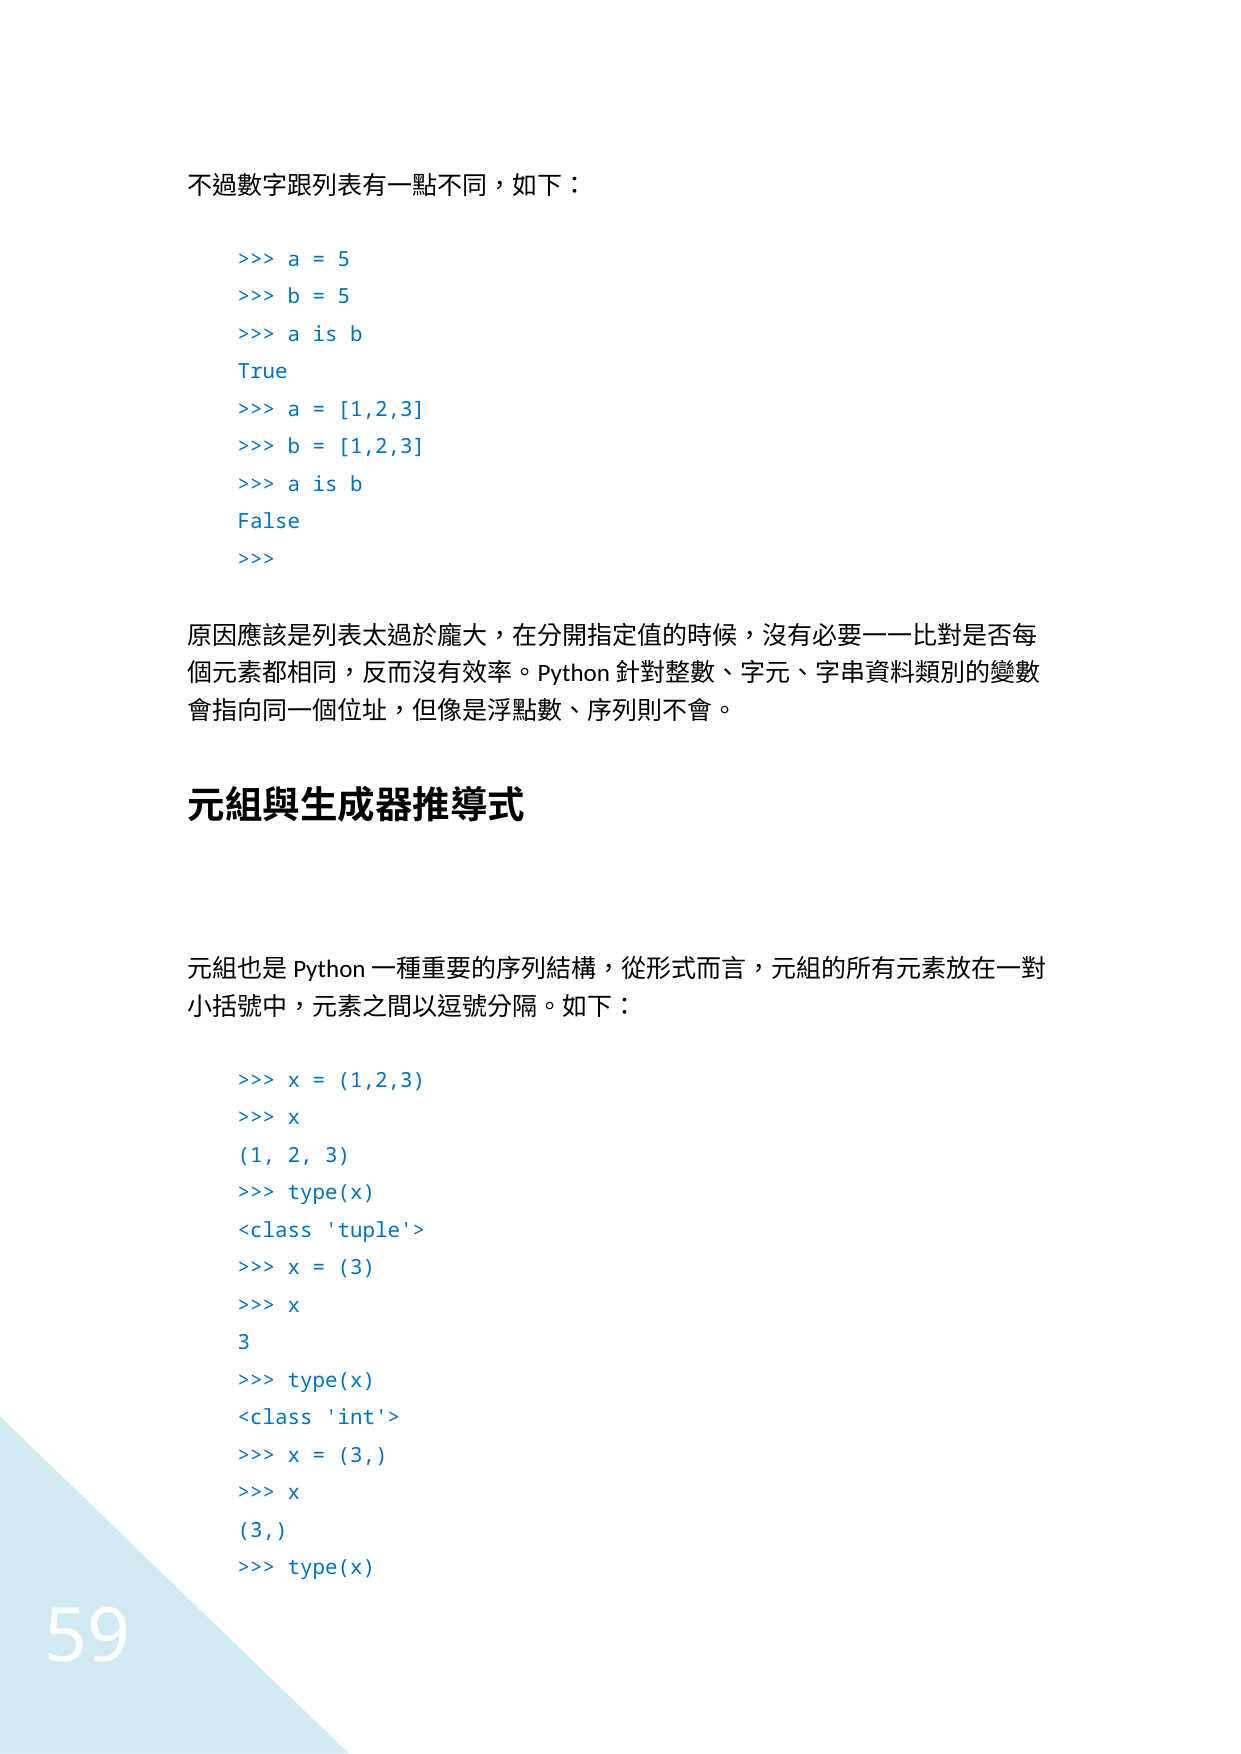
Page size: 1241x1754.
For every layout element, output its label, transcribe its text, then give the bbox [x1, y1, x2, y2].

list >>> type(x) [237, 1173, 1053, 1211]
list (1, 2, 3) [237, 1136, 1053, 1173]
list <class 'int'> [237, 1398, 1053, 1436]
list >>> b = 5 [237, 277, 1053, 314]
list >>> type(x) [237, 1361, 1053, 1398]
list >>> x [237, 1098, 1053, 1136]
list >>> x [237, 1473, 1053, 1511]
list >>> x = (3,) [237, 1436, 1053, 1473]
list >>> b = [1,2,3] [237, 427, 1053, 464]
list >>> type(x) [237, 1548, 1053, 1586]
list >>> a = [1,2,3] [237, 389, 1053, 427]
text 原因應該是列表太過於龐大，在分開指定值的時候，沒有必要一一比對是否每個元素都相同，反而沒有效率。Python 針對整數、字元、字串資料類別的變數會指向同一個位址，但像是浮點數、序列則不會。 [187, 614, 1053, 727]
list >>> [237, 539, 1053, 577]
list False [237, 502, 1053, 539]
list >>> a is b [237, 314, 1053, 352]
text 不過數字跟列表有一點不同，如下： [187, 164, 1053, 202]
list <class 'tuple'> [237, 1211, 1053, 1248]
list 3 [237, 1323, 1053, 1361]
subtitle 元組與生成器推導式 [187, 764, 1053, 839]
list True [237, 352, 1053, 389]
list >>> x = (1,2,3) [237, 1061, 1053, 1098]
list >>> a is b [237, 464, 1053, 502]
list >>> x = (3) [237, 1248, 1053, 1286]
list >>> a = 5 [237, 239, 1053, 277]
list >>> x [237, 1286, 1053, 1323]
text 元組也是 Python 一種重要的序列結構，從形式而言，元組的所有元素放在一對小括號中，元素之間以逗號分隔。如下： [187, 948, 1053, 1023]
list (3,) [237, 1511, 1053, 1548]
